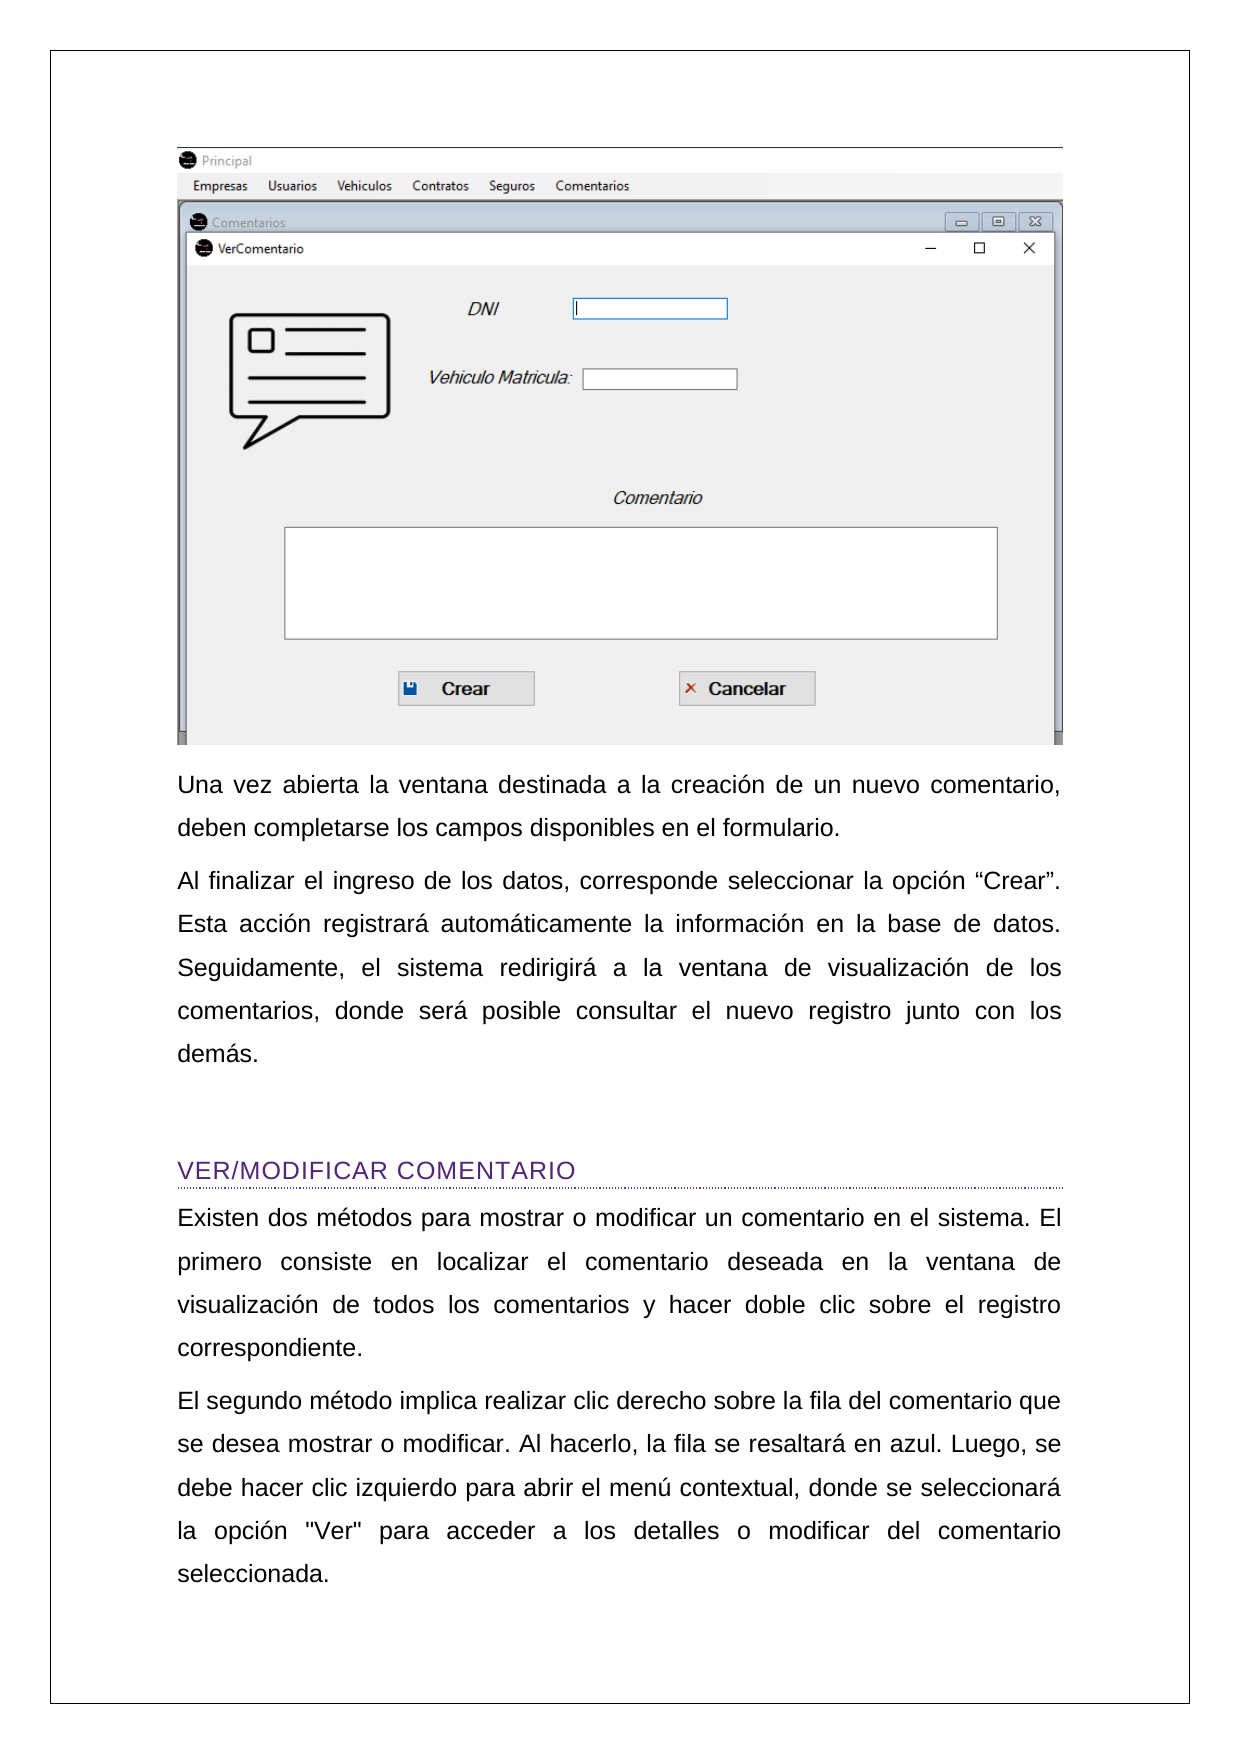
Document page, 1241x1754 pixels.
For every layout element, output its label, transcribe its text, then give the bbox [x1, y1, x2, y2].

text El segundo método implica realizar clic derecho sobre la fila del comentario que se desea mostrar o modificar. Al hacerlo, la fila se resaltará en azul. Luego, se debe hacer clic izquierdo para abrir el menú contextual, donde se seleccionará la opción "Ver" para acceder a los detalles o modificar del comentario seleccionada. [177, 1386, 1063, 1588]
text Al finalizar el ingreso de los datos, corresponde seleccionar la opción “Crear”. Esta acción registrará automáticamente la información en la base de datos. Seguidamente, el sistema redirigirá a la ventana de visualización de los comentarios, donde será posible consultar el nuevo registro junto con los demás. [177, 866, 1063, 1068]
text Existen dos métodos para mostrar o modificar un comentario en el sistema. El primero consiste en localizar el comentario deseada en la ventana de visualización de todos los comentarios y hacer doble clic sobre el registro correspondiente. [177, 1203, 1063, 1362]
picture [177, 147, 1063, 745]
text Una vez abierta la ventana destinada a la creación de un nuevo comentario, deben completarse los campos disponibles en el formulario. [177, 770, 1063, 842]
subtitle Ver/Modificar comentario [177, 1156, 1063, 1189]
